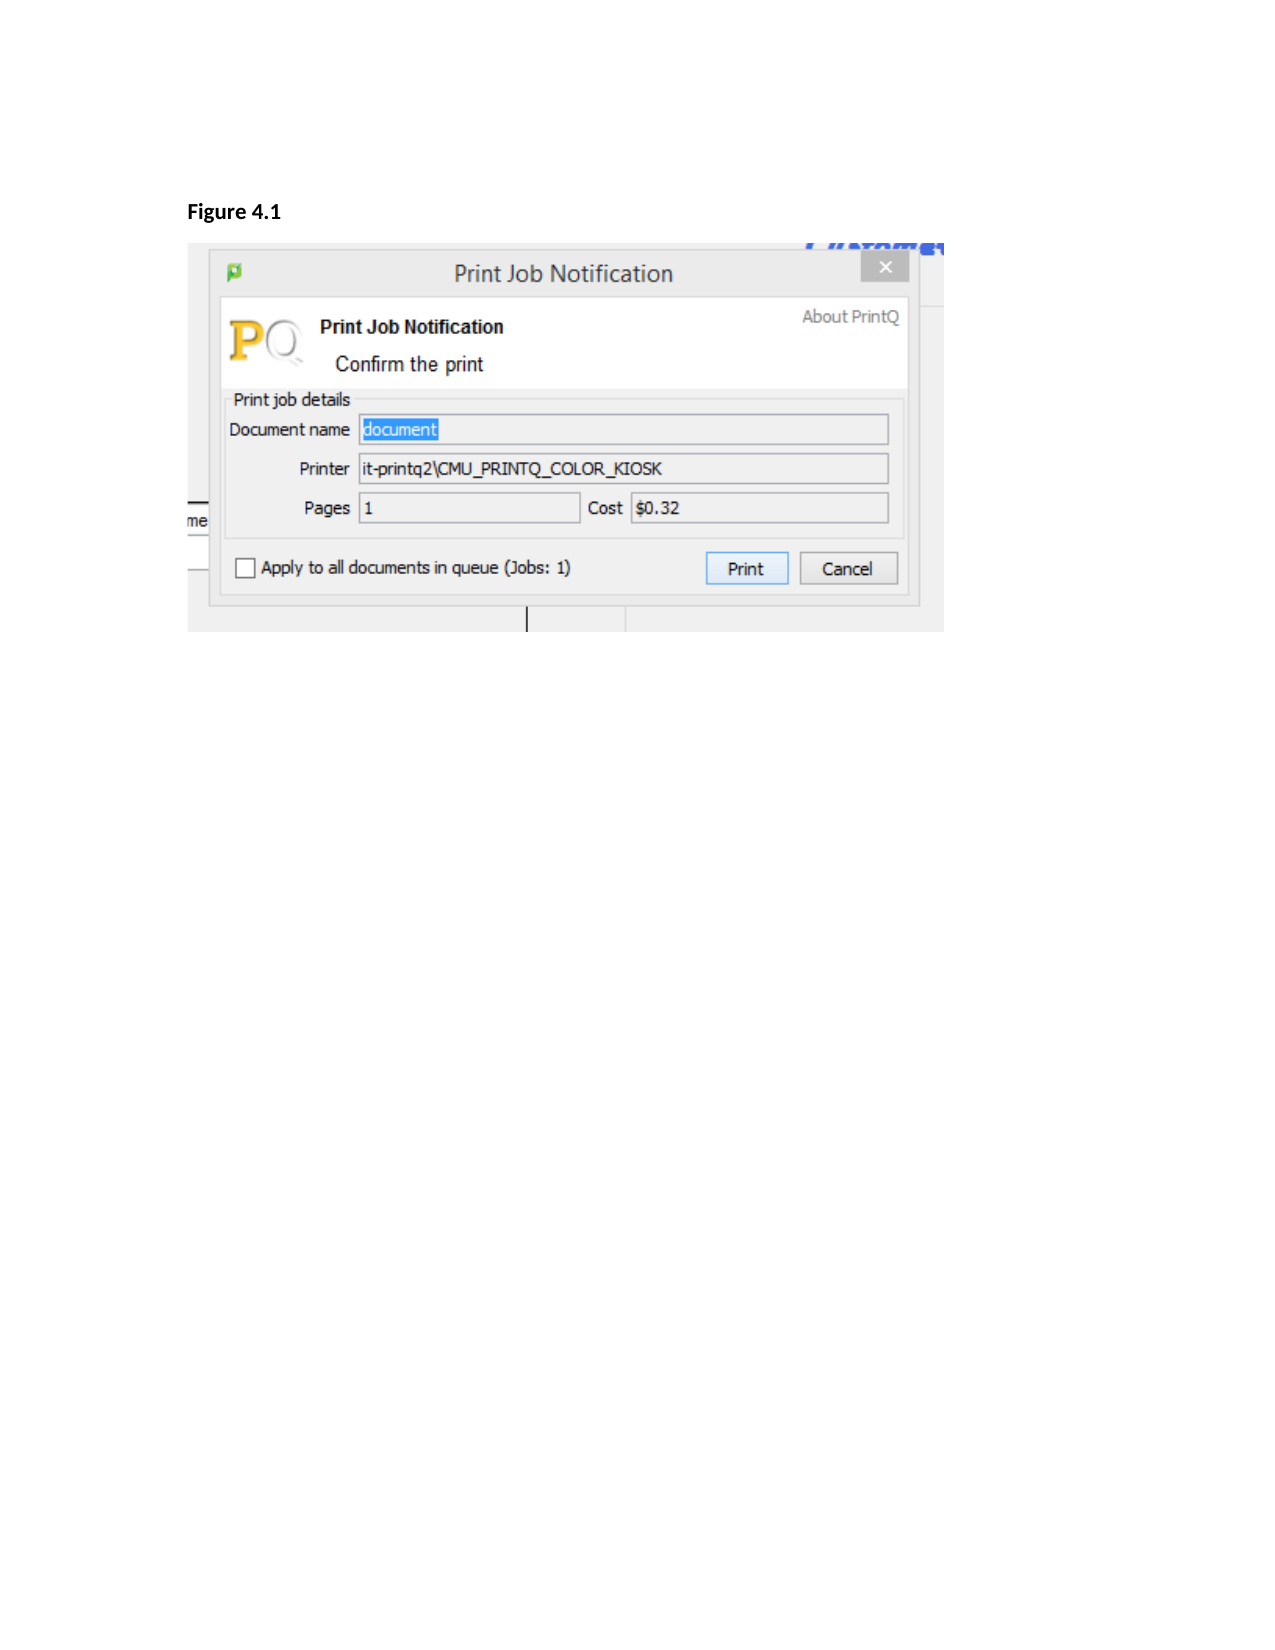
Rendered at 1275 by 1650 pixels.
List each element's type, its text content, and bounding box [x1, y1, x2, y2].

picture [187, 243, 944, 632]
text Figure 4.1 [187, 197, 1125, 225]
